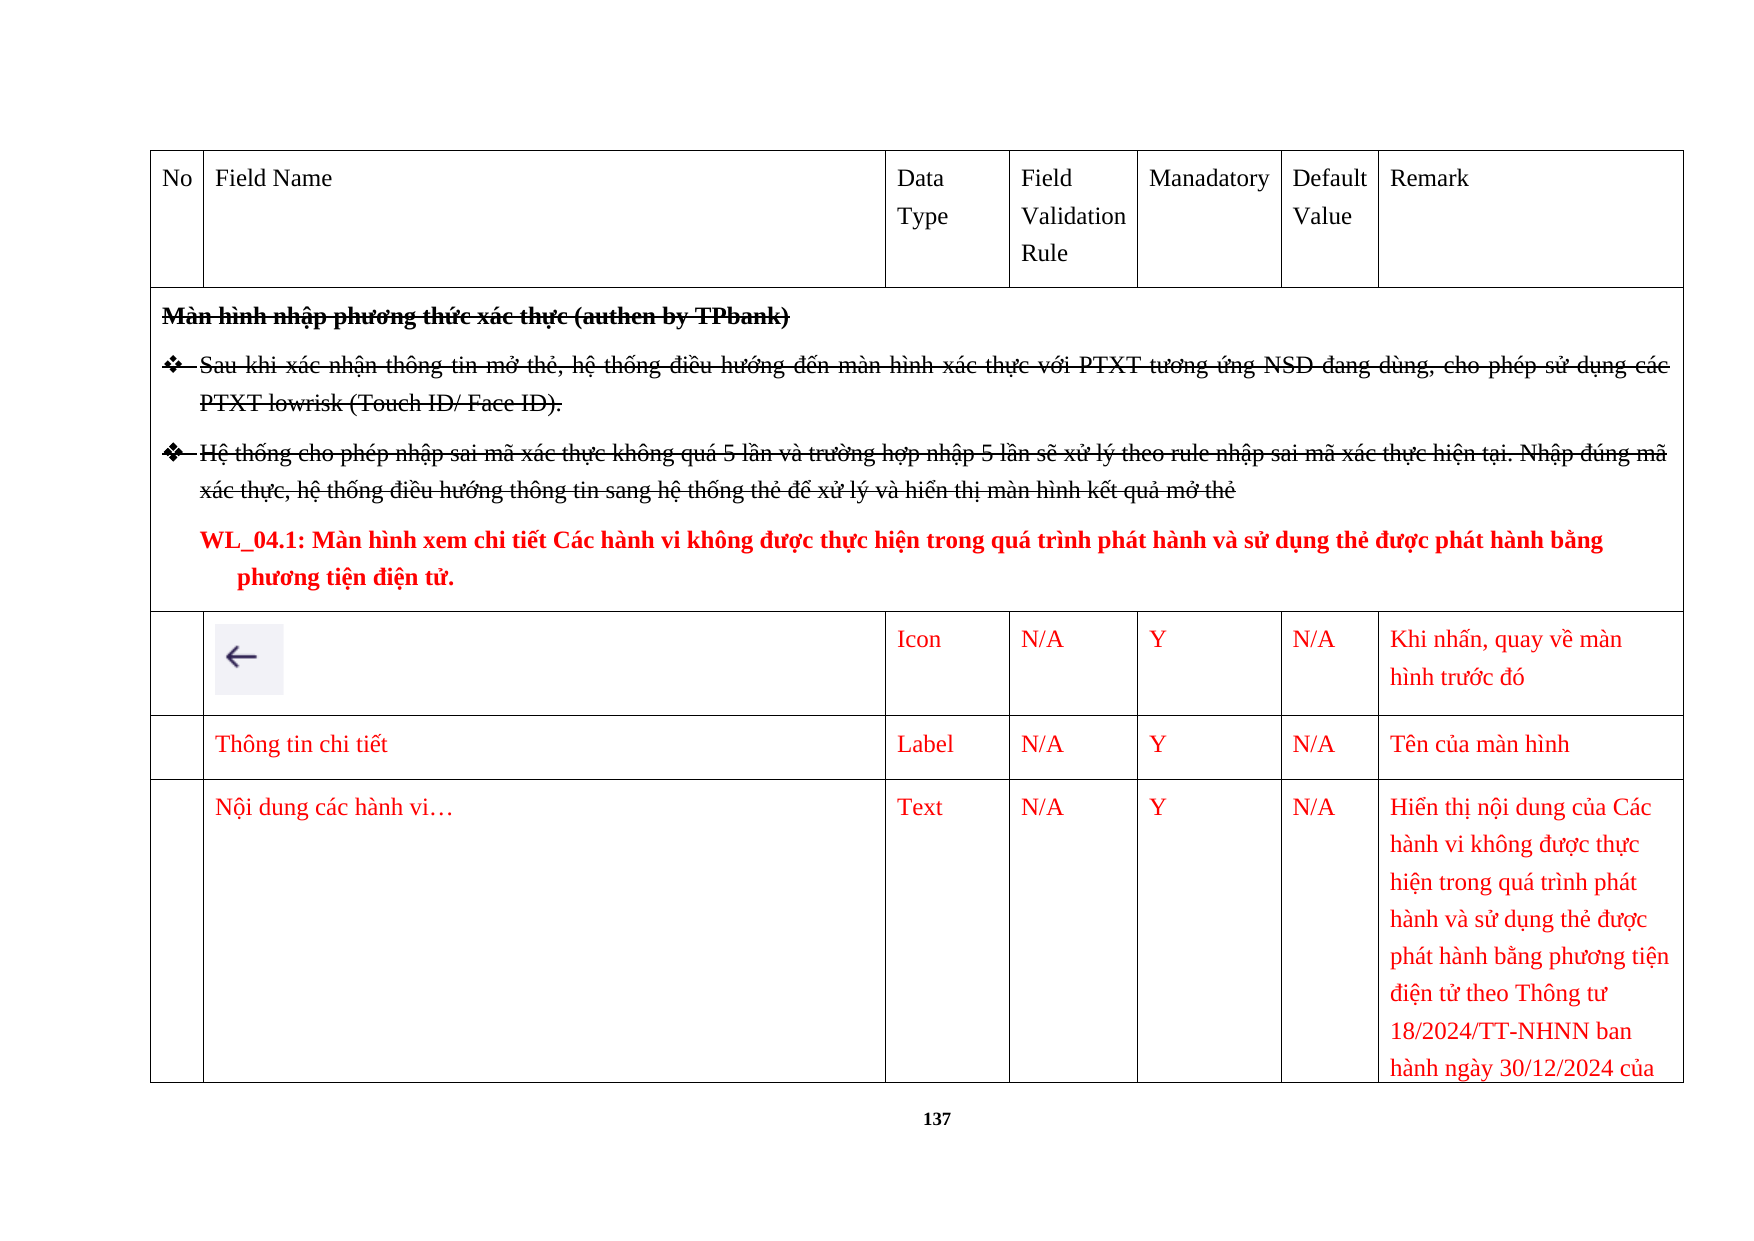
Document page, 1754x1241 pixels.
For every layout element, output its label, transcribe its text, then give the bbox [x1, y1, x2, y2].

table_cell [151, 716, 203, 778]
table_cell [151, 780, 203, 1082]
table_cell Màn hình nhập phương thức xác thực (authen by TPbank) Sau khi xác nhận thông tin mở thẻ, hệ thống điều hướng đến màn hình xác thực với PTXT tương ứng NSD đang dùng, cho phép sử dụng các PTXT lowrisk (Touch ID/ Face ID). Hệ thống cho phép nhập sai mã xác thực không quá 5 lần và trường hợp nhập 5 lần sẽ xử lý theo rule nhập sai mã xác thực hiện tại. Nhập đúng mã xác thực, hệ thống điều hướng thông tin sang hệ thống thẻ để xử lý và hiển thị màn hình kết quả mở thẻ WL_04.1: Màn hình xem chi tiết Các hành vi không được thực hiện trong quá trình phát hành và sử dụng thẻ được phát hành bằng phương tiện điện tử. [151, 288, 1683, 611]
table_header No [151, 151, 203, 287]
table_cell Nội dung các hành vi… [204, 780, 885, 1082]
table_cell Text [886, 780, 1009, 1082]
table_cell [151, 612, 203, 715]
table_cell Y [1138, 716, 1281, 778]
table_cell N/A [1010, 780, 1137, 1082]
table_cell N/A [1282, 780, 1378, 1082]
table_cell Y [1138, 612, 1281, 715]
table_cell N/A [1010, 612, 1137, 715]
table_cell Label [886, 716, 1009, 778]
picture [215, 624, 284, 695]
table_cell Thông tin chi tiết [204, 716, 885, 778]
table_cell N/A [1282, 612, 1378, 715]
table_cell N/A [1010, 716, 1137, 778]
table_cell Tên của màn hình [1379, 716, 1683, 778]
table_header Default Value [1282, 151, 1378, 287]
table_header Remark [1379, 151, 1683, 287]
table_header Manadatory [1138, 151, 1281, 287]
table_cell Khi nhấn, quay về màn hình trước đó [1379, 612, 1683, 715]
table_cell [204, 612, 885, 715]
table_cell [1379, 780, 1683, 1082]
table_cell Icon [886, 612, 1009, 715]
table_header Field Validation Rule [1010, 151, 1137, 287]
table_cell N/A [1282, 716, 1378, 778]
table_header Data Type [886, 151, 1009, 287]
table_cell Y [1138, 780, 1281, 1082]
table_header Field Name [204, 151, 885, 287]
